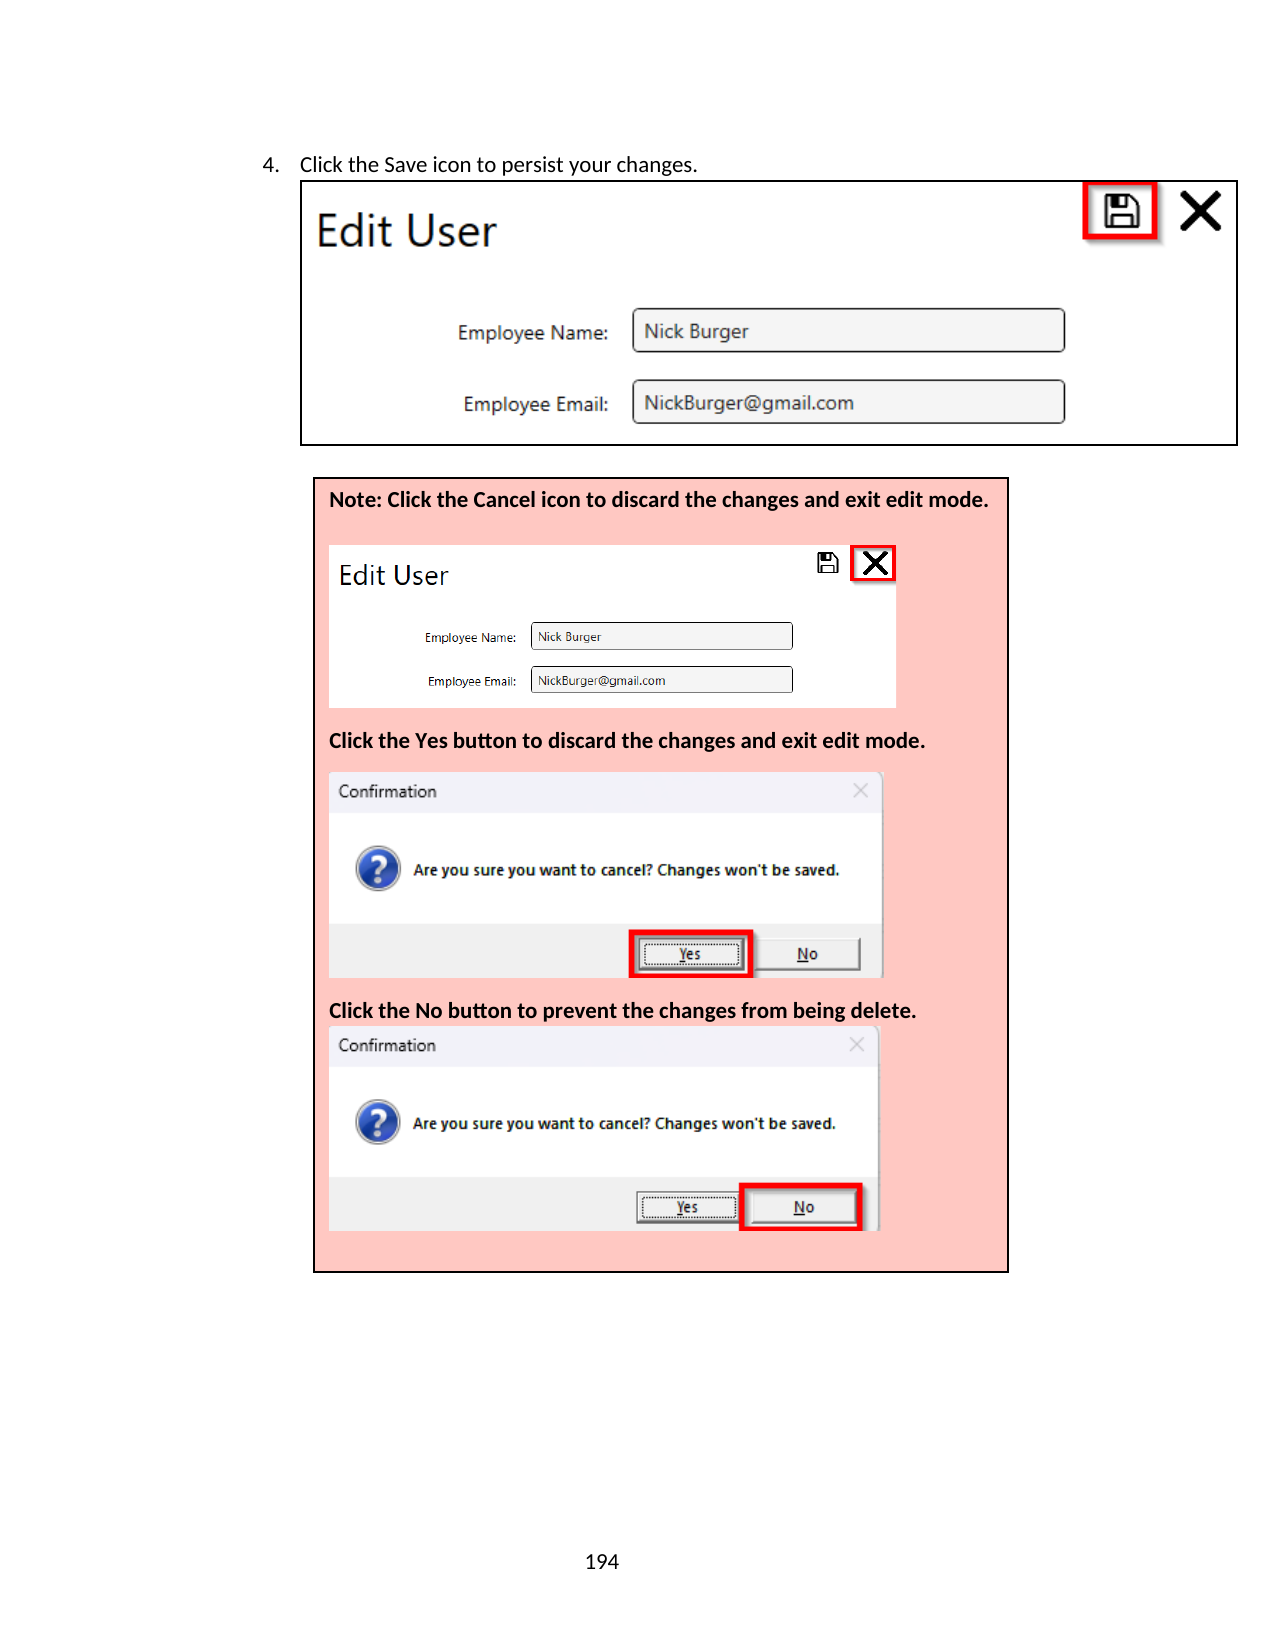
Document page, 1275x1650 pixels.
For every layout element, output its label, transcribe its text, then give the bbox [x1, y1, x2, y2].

picture [329, 772, 884, 978]
picture [302, 182, 1236, 444]
picture [329, 1026, 881, 1231]
list Click the Save icon to persist your changes. [262, 150, 1125, 178]
picture [329, 545, 897, 708]
